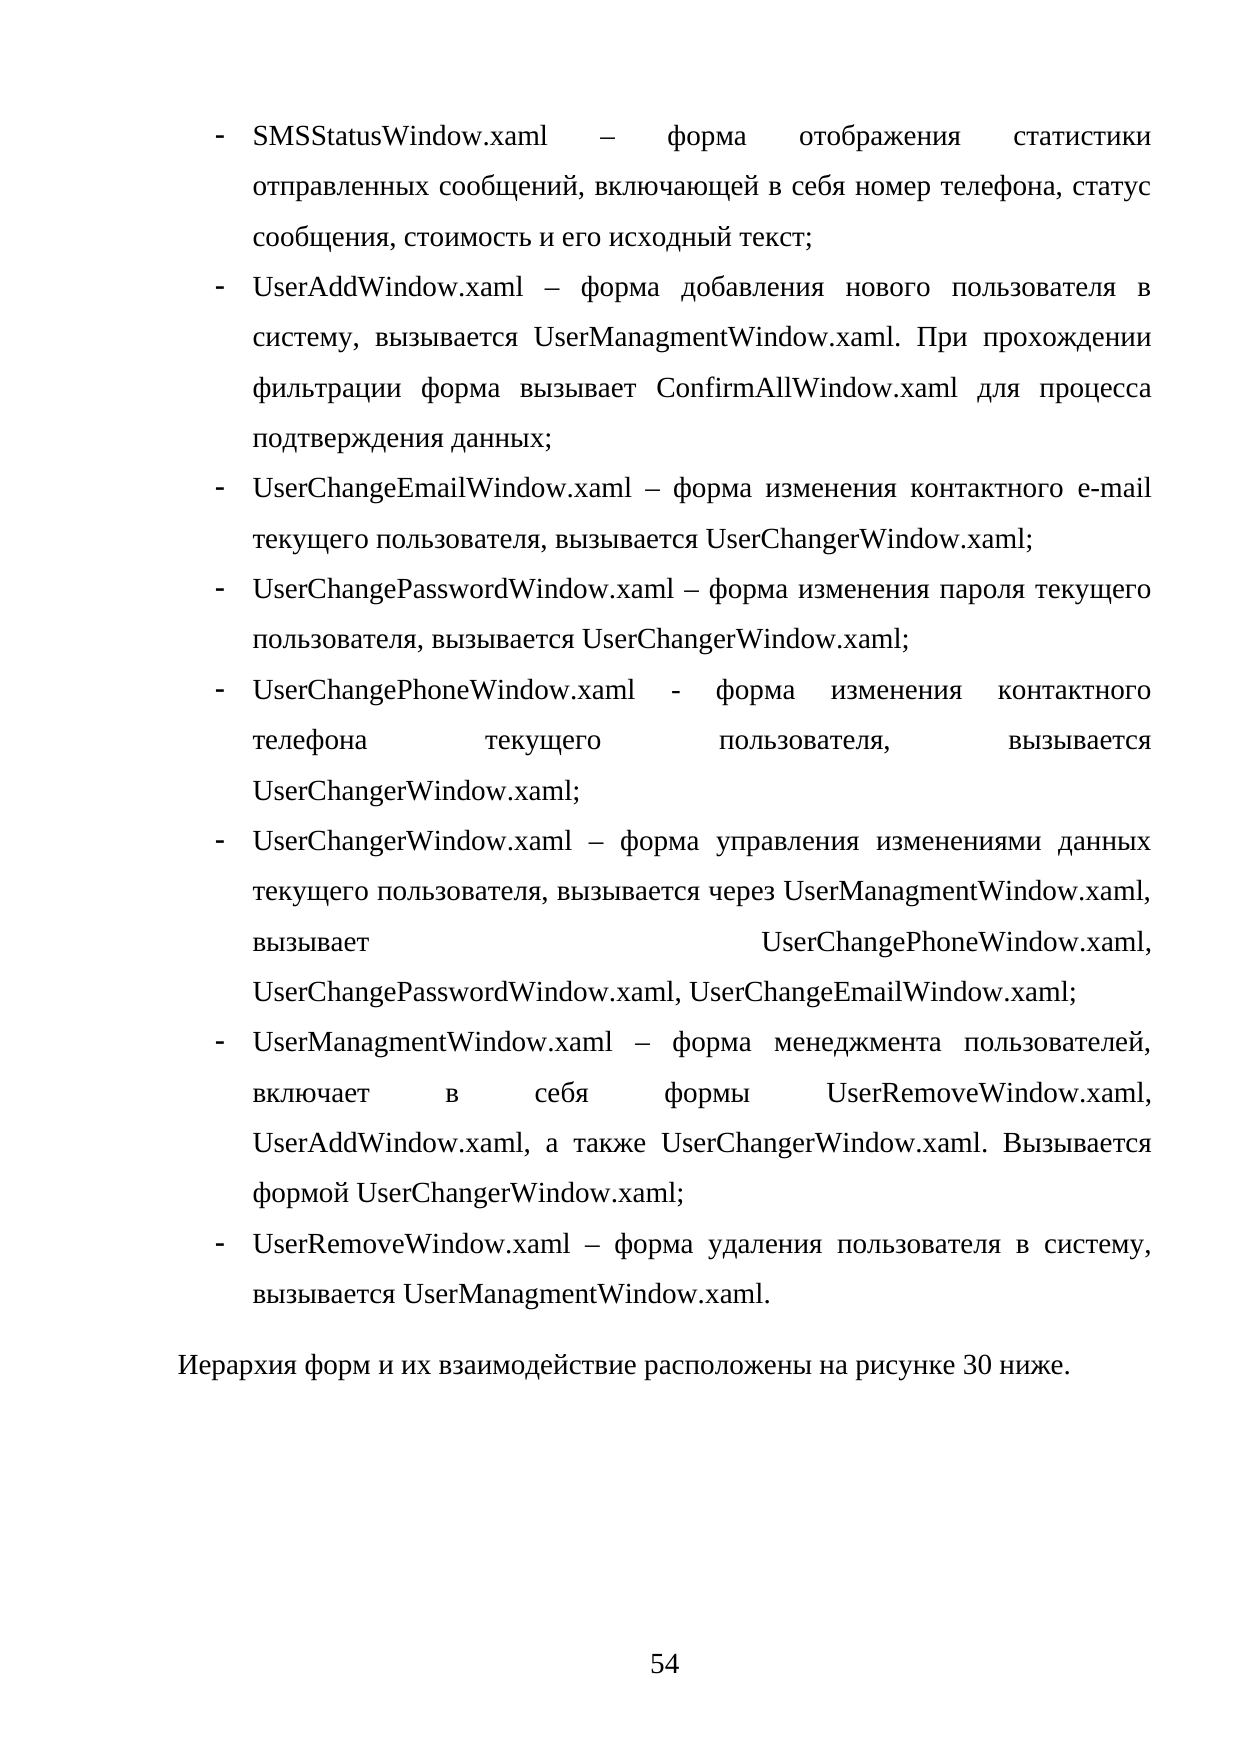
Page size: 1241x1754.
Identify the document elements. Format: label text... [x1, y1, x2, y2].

list UserChangePasswordWindow.xaml – форма изменения пароля текущего пользователя, вызывается UserChangerWindow.xaml; [215, 571, 1152, 655]
list SMSStatusWindow.xaml – форма отображения статистики отправленных сообщений, включающей в себя номер телефона, статус сообщения, стоимость и его исходный текст; [215, 118, 1152, 252]
list UserChangePhoneWindow.xaml - форма изменения контактного телефона текущего пользователя, вызывается UserChangerWindow.xaml; [215, 672, 1152, 806]
list UserChangerWindow.xaml – форма управления изменениями данных текущего пользователя, вызывается через UserManagmentWindow.xaml, вызывает UserChangePhoneWindow.xaml, UserChangePasswordWindow.xaml, UserChangeEmailWindow.xaml; [215, 823, 1152, 1008]
list UserAddWindow.xaml – форма добавления нового пользователя в систему, вызывается UserManagmentWindow.xaml. При прохождении фильтрации форма вызывает ConfirmAllWindow.xaml для процесса подтверждения данных; [215, 269, 1152, 454]
text Иерархия форм и их взаимодействие расположены на рисунке 30 ниже. [177, 1347, 1152, 1381]
list UserRemoveWindow.xaml – форма удаления пользователя в систему, вызывается UserManagmentWindow.xaml. [215, 1226, 1152, 1310]
list UserChangeEmailWindow.xaml – форма изменения контактного e-mail текущего пользователя, вызывается UserChangerWindow.xaml; [215, 471, 1152, 554]
list UserManagmentWindow.xaml – форма менеджмента пользователей, включает в себя формы UserRemoveWindow.xaml, UserAddWindow.xaml, а также UserChangerWindow.xaml. Вызывается формой UserChangerWindow.xaml; [215, 1024, 1152, 1209]
